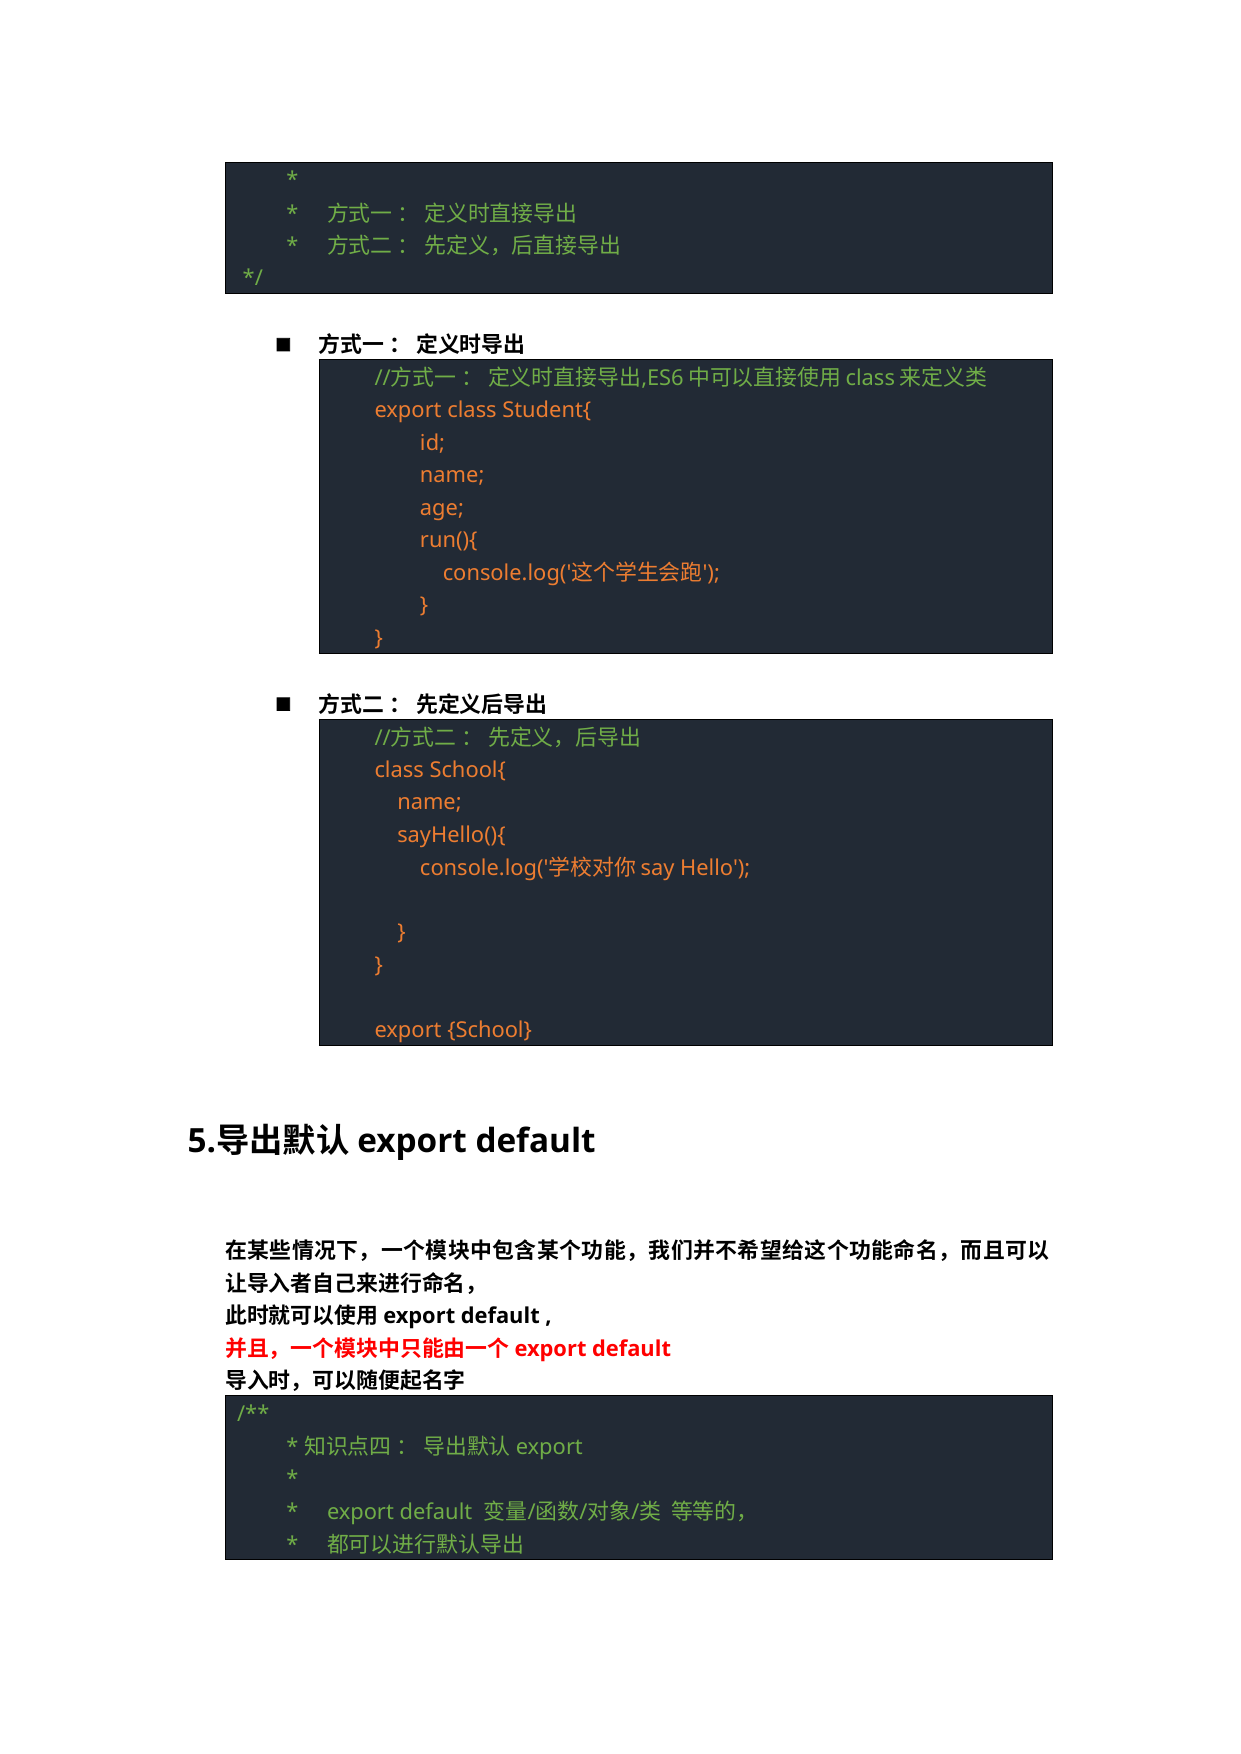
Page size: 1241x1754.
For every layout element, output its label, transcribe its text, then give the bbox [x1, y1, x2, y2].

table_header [226, 1396, 1052, 1559]
list 导入时，可以随便起名字 [225, 1363, 1053, 1395]
table_header //方式一 ： 定义时直接导出,ES6中可以直接使用class来定义类 export class Student{ id; name; age; run(){ console.log('这个学生会跑'); } } [320, 360, 1052, 653]
list 方式二 ： 先定义后导出 [275, 686, 1053, 719]
table_header //方式二 ： 先定义，后导出 class School{ name; sayHello(){ console.log('学校对你say Hello'); } } export {School} [320, 720, 1052, 1045]
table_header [226, 163, 1052, 293]
list 此时就可以使用 export default , [225, 1298, 1053, 1330]
list 方式一 ： 定义时导出 [275, 327, 1053, 359]
list 并且，一个模块中只能由一个 export default [225, 1330, 1053, 1363]
list 在某些情况下，一个模块中包含某个功能，我们并不希望给这个功能命名，而且可以让导入者自己来进行命名， [225, 1233, 1053, 1298]
subtitle 5.导出默认 export default [187, 1105, 1053, 1170]
